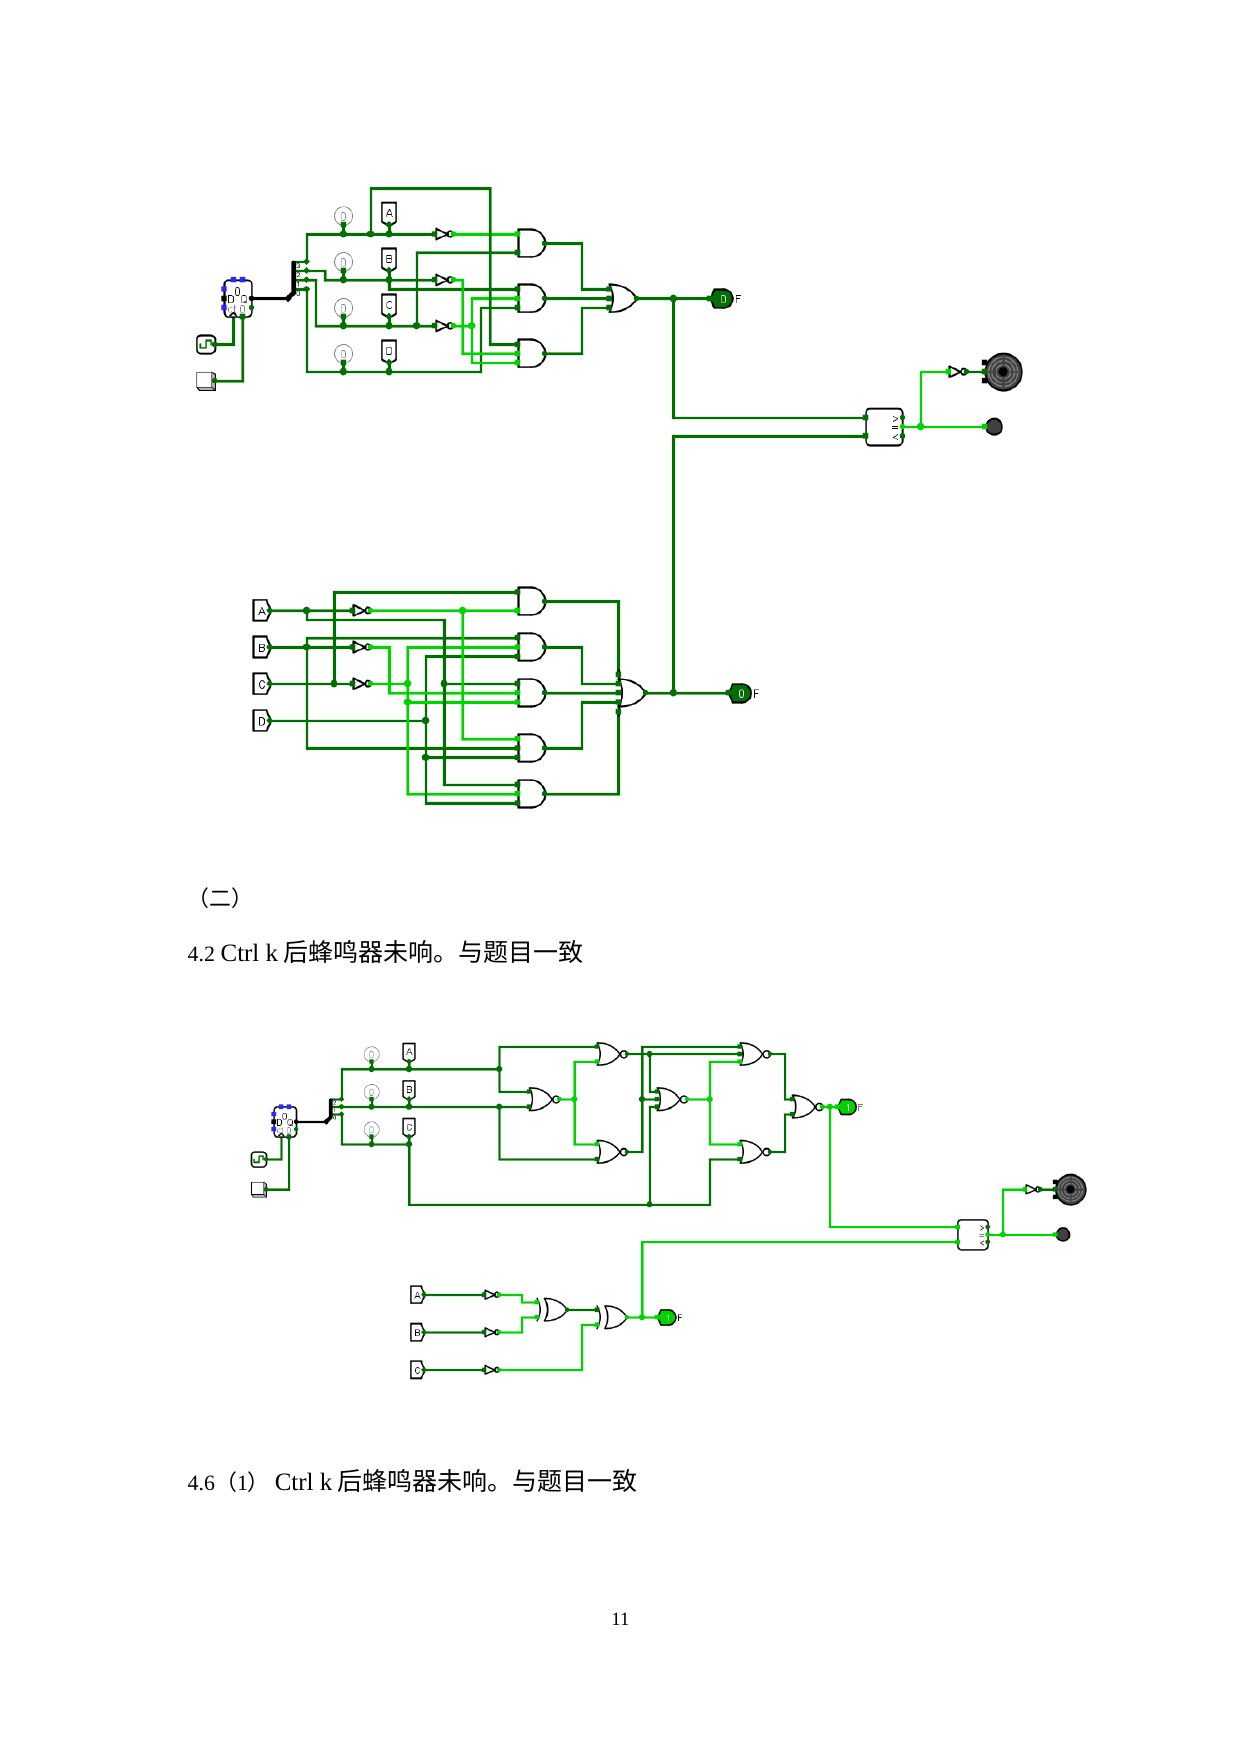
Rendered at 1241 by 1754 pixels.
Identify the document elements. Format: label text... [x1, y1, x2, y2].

text 4.6（1） Ctrl k后蜂鸣器未响。与题目一致 [187, 1447, 1053, 1512]
text （二） [187, 881, 1053, 913]
picture [231, 988, 1096, 1431]
text 4.2 Ctrl k后蜂鸣器未响。与题目一致 [187, 918, 1053, 983]
picture [187, 162, 1052, 846]
